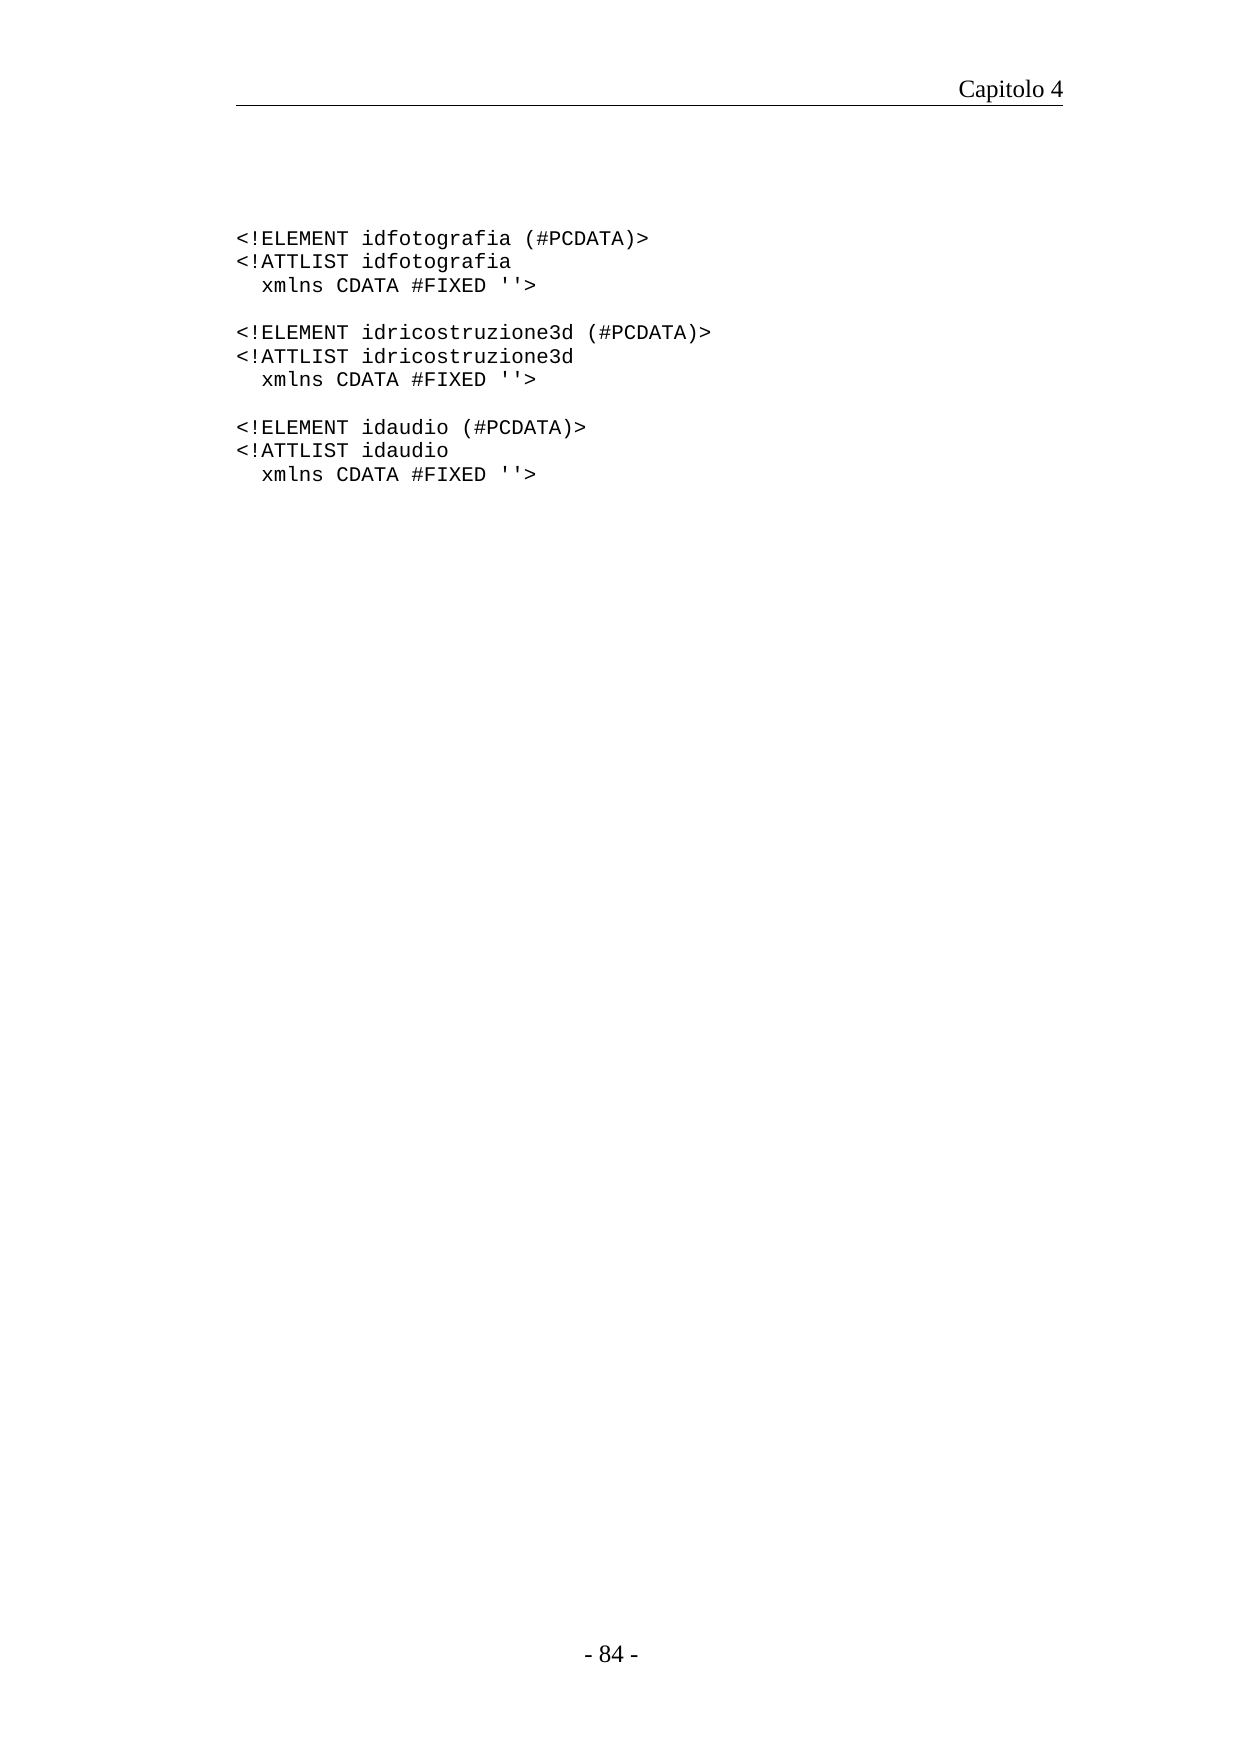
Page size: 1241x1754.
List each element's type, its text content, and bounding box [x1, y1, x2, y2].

text xmlns CDATA #FIXED ''> [236, 464, 1063, 488]
text <!ELEMENT idaudio (#PCDATA)> [236, 417, 1063, 440]
text <!ATTLIST idaudio [236, 440, 1063, 464]
text <!ELEMENT idricostruzione3d (#PCDATA)> [236, 322, 1063, 346]
text <!ELEMENT idfotografia (#PCDATA)> [236, 228, 1063, 251]
text <!ATTLIST idfotografia [236, 251, 1063, 275]
text xmlns CDATA #FIXED ''> [236, 369, 1063, 393]
text <!ATTLIST idricostruzione3d [236, 346, 1063, 369]
text xmlns CDATA #FIXED ''> [236, 275, 1063, 298]
